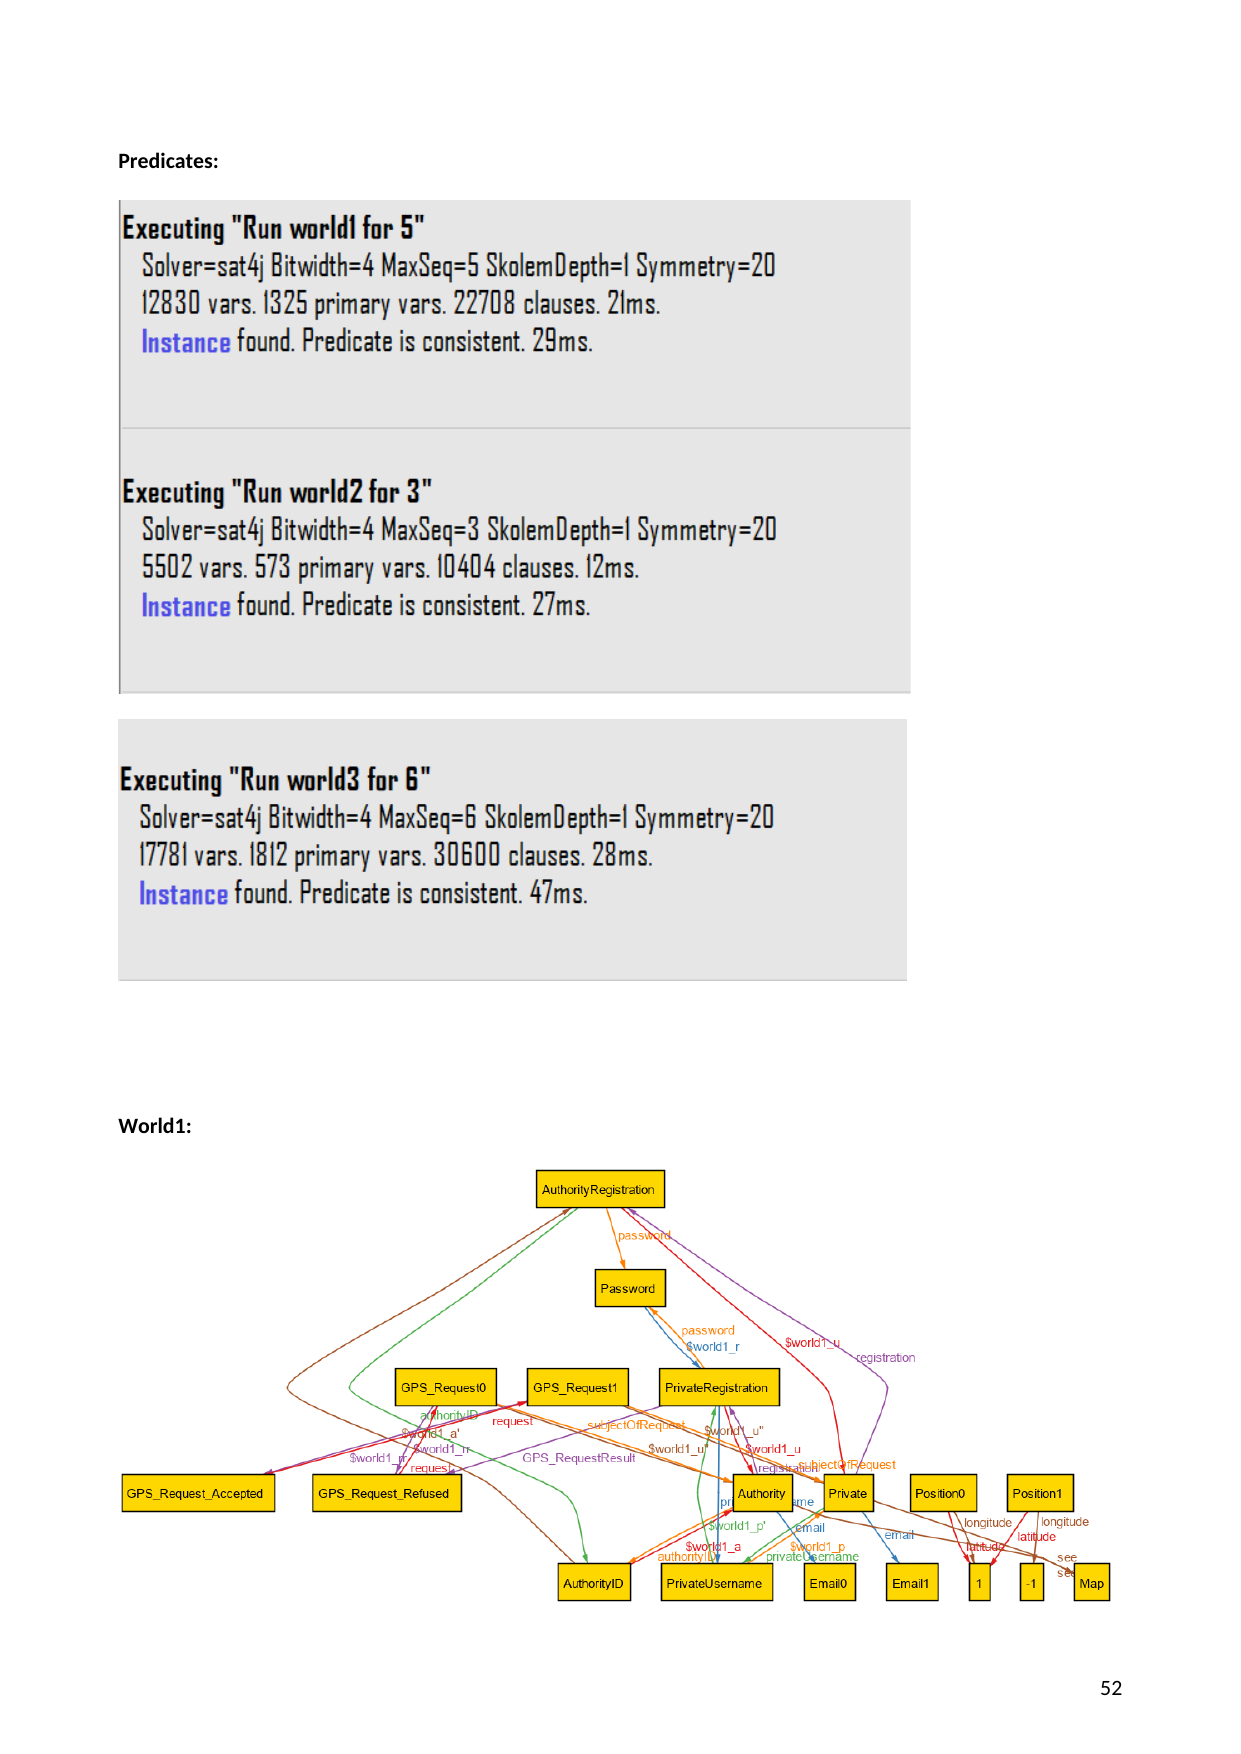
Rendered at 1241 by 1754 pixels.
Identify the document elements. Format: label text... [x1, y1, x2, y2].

picture [118, 719, 907, 981]
text Predicates: [118, 148, 1122, 174]
picture [118, 1164, 1123, 1618]
picture [118, 200, 911, 694]
text World1: [118, 1112, 1122, 1138]
